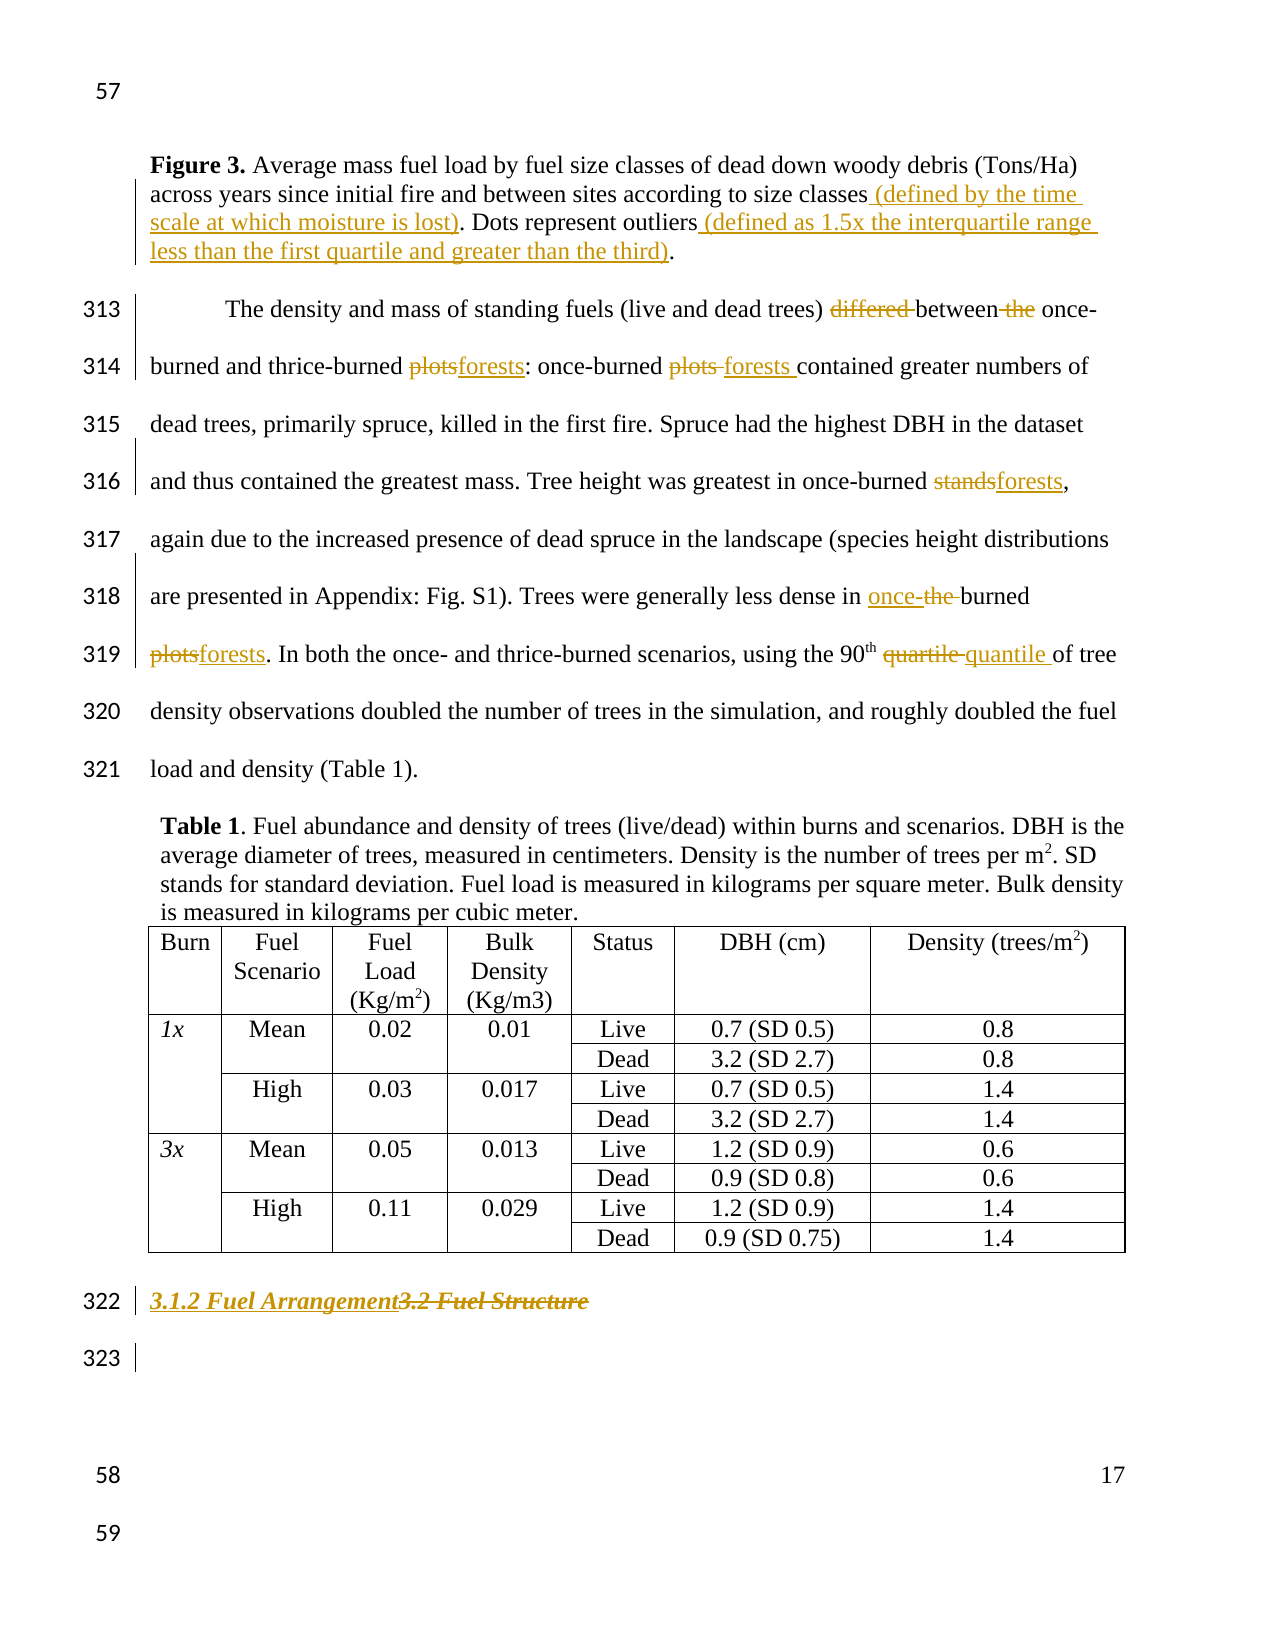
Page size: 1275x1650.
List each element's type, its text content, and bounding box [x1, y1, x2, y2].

table_cell Status [572, 927, 674, 1013]
table_cell 0.6 [871, 1134, 1124, 1162]
table_cell 1.4 [871, 1223, 1124, 1252]
table_cell 1.4 [871, 1074, 1124, 1103]
table_cell 1x [149, 1015, 221, 1133]
table_cell 1.4 [871, 1104, 1124, 1133]
table_cell Live [572, 1134, 674, 1162]
table_cell 0.8 [871, 1015, 1124, 1043]
table_cell 1.2 (SD 0.9) [675, 1193, 870, 1222]
table_cell 3.2 (SD 2.7) [675, 1104, 870, 1133]
table_cell 0.029 [448, 1193, 571, 1252]
table_cell 1.4 [871, 1193, 1124, 1222]
table_cell 0.8 [871, 1044, 1124, 1073]
table_cell Fuel Scenario [222, 927, 332, 1013]
table_cell Live [572, 1074, 674, 1103]
table_cell Mean [222, 1134, 332, 1192]
table_cell 0.013 [448, 1134, 571, 1192]
table_cell Mean [222, 1015, 332, 1073]
table_cell Dead [572, 1104, 674, 1133]
table_cell 1.2 (SD 0.9) [675, 1134, 870, 1162]
text The density and mass of standing fuels (live and dead trees) between once-burned and thrice-burned : once-burned contained greater numbers of dead trees, primarily spruce, killed in the first fire. Spruce had the highest DBH in the dataset and thus contained the greatest mass. Tree height was greatest in once-burned , again due to the increased presence of dead spruce in the landscape (species height distributions are presented in Appendix: Fig. S1). Trees were generally less dense in burned . In both the once- and thrice-burned scenarios, using the 90th of tree density observations doubled the number of trees in the simulation, and roughly doubled the fuel load and density (Table 1). [150, 294, 1125, 782]
table_cell Dead [572, 1044, 674, 1073]
table_cell 0.017 [448, 1074, 571, 1133]
table_cell Live [572, 1193, 674, 1222]
table_cell Density (trees/m2) [871, 927, 1124, 1013]
table_cell 0.02 [333, 1015, 447, 1073]
table_cell 3.2 (SD 2.7) [675, 1044, 870, 1073]
table_cell 0.11 [333, 1193, 447, 1252]
table_cell Dead [572, 1223, 674, 1252]
table_cell 0.03 [333, 1074, 447, 1133]
table_cell 0.05 [333, 1134, 447, 1192]
table_cell Dead [572, 1164, 674, 1192]
table_cell 0.01 [448, 1015, 571, 1073]
table_cell Burn [149, 927, 221, 1013]
table_cell 0.9 (SD 0.75) [675, 1223, 870, 1252]
table_cell 0.7 (SD 0.5) [675, 1015, 870, 1043]
table_cell 0.7 (SD 0.5) [675, 1074, 870, 1103]
table_header Table 1. Fuel abundance and density of trees (live/dead) within burns and scenarios. DBH is the average diameter of trees, measured in centimeters. Density is the number of trees per m2. SD stands for standard deviation. Fuel load is measured in kilograms per square meter. Bulk density is measured in kilograms per cubic meter. [149, 811, 1125, 926]
table_cell Live [572, 1015, 674, 1043]
table_cell 3x [149, 1134, 221, 1252]
table_cell High [222, 1074, 332, 1133]
table_cell Fuel Load (Kg/m2) [333, 927, 447, 1013]
table_cell DBH (cm) [675, 927, 870, 1013]
table_cell High [222, 1193, 332, 1252]
table_cell 0.9 (SD 0.8) [675, 1164, 870, 1192]
table_cell 0.6 [871, 1164, 1124, 1192]
text Figure 3. Average mass fuel load by fuel size classes of dead down woody debris (Tons/Ha) across years since initial fire and between sites according to size classes. Dots represent outliers. [150, 150, 1125, 265]
table_cell Bulk Density (Kg/m3) [448, 927, 571, 1013]
